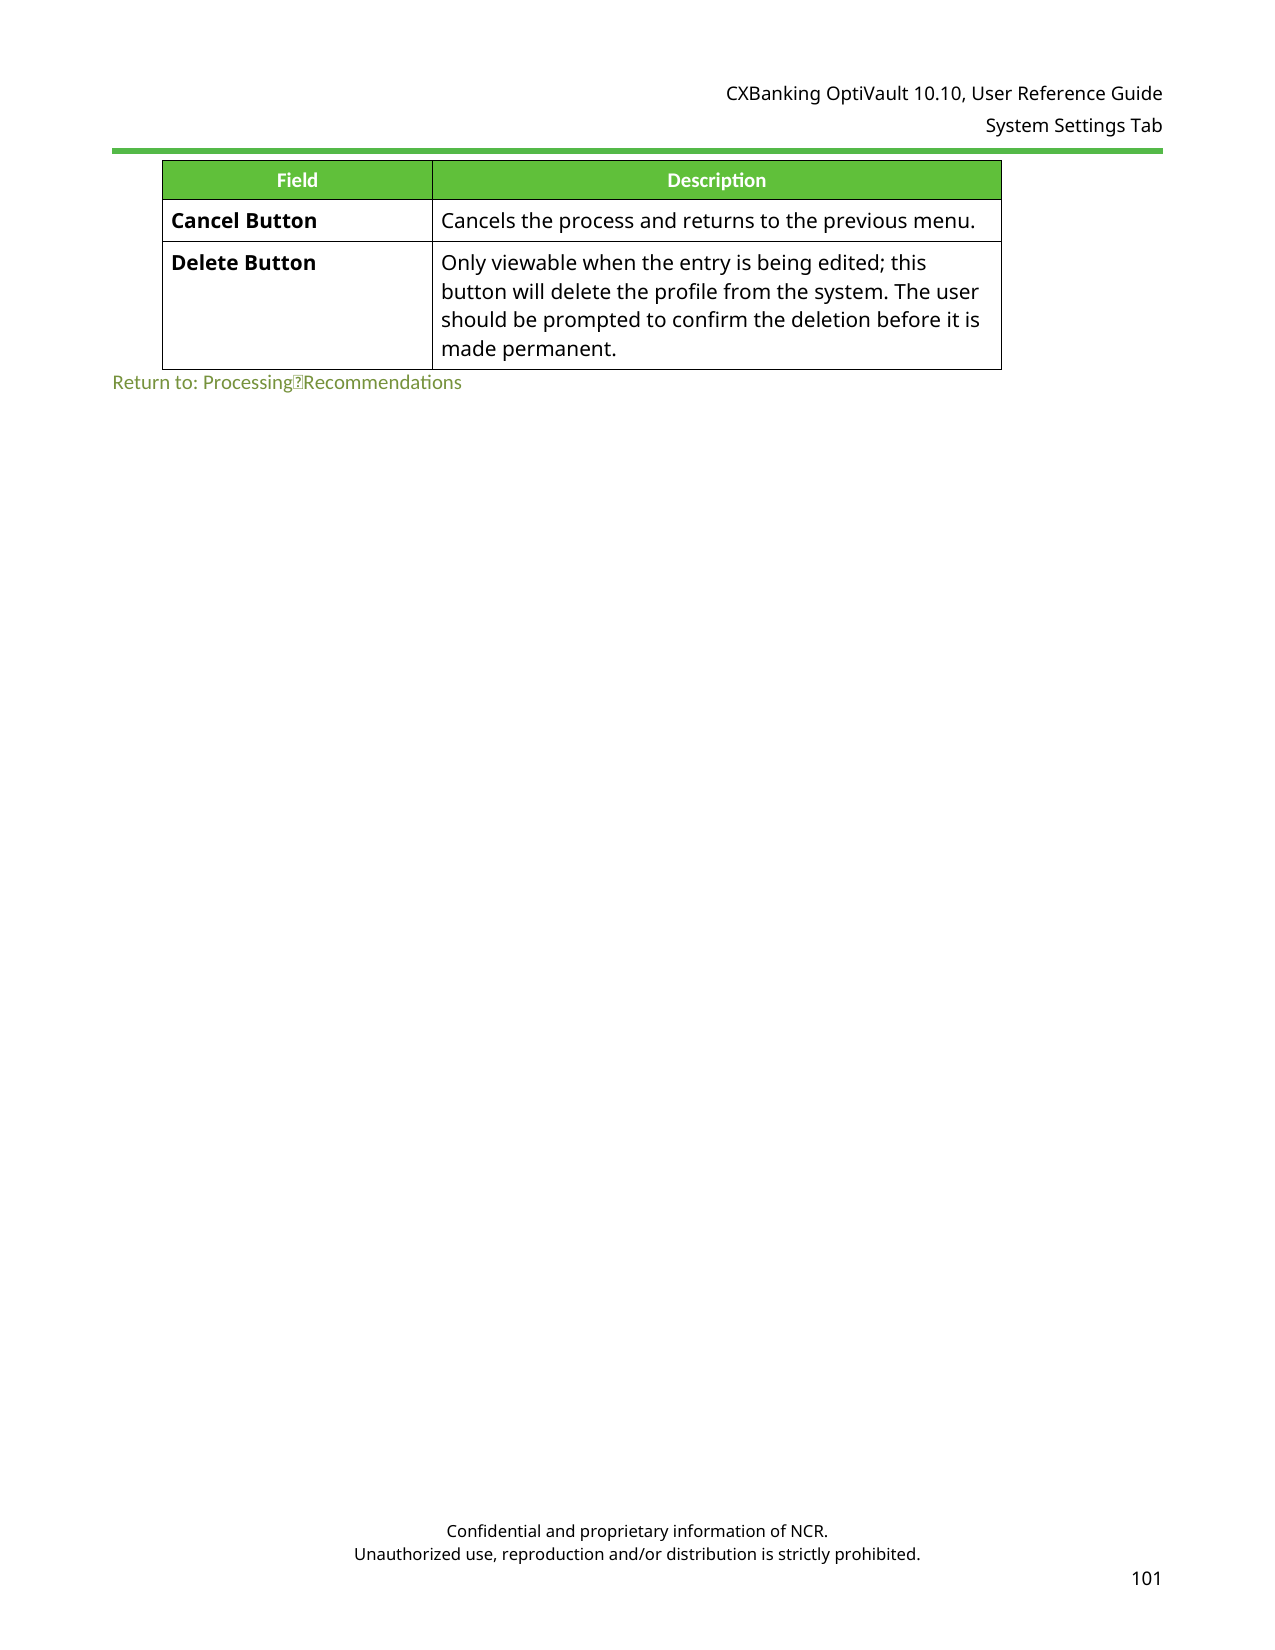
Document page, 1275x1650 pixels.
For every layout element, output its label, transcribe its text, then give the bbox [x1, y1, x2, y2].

table_cell Cancel Button [163, 200, 432, 241]
table_header Description [433, 161, 1001, 199]
table_cell Cancels the process and returns to the previous menu. [433, 200, 1001, 241]
text Return to: ProcessingRecommendations [112, 369, 1163, 395]
table_cell Delete Button [163, 242, 432, 368]
table_header Field [163, 161, 432, 199]
table_cell Only viewable when the entry is being edited; this button will delete the profile from the system. The user should be prompted to confirm the deletion before it is made permanent. [433, 242, 1001, 368]
